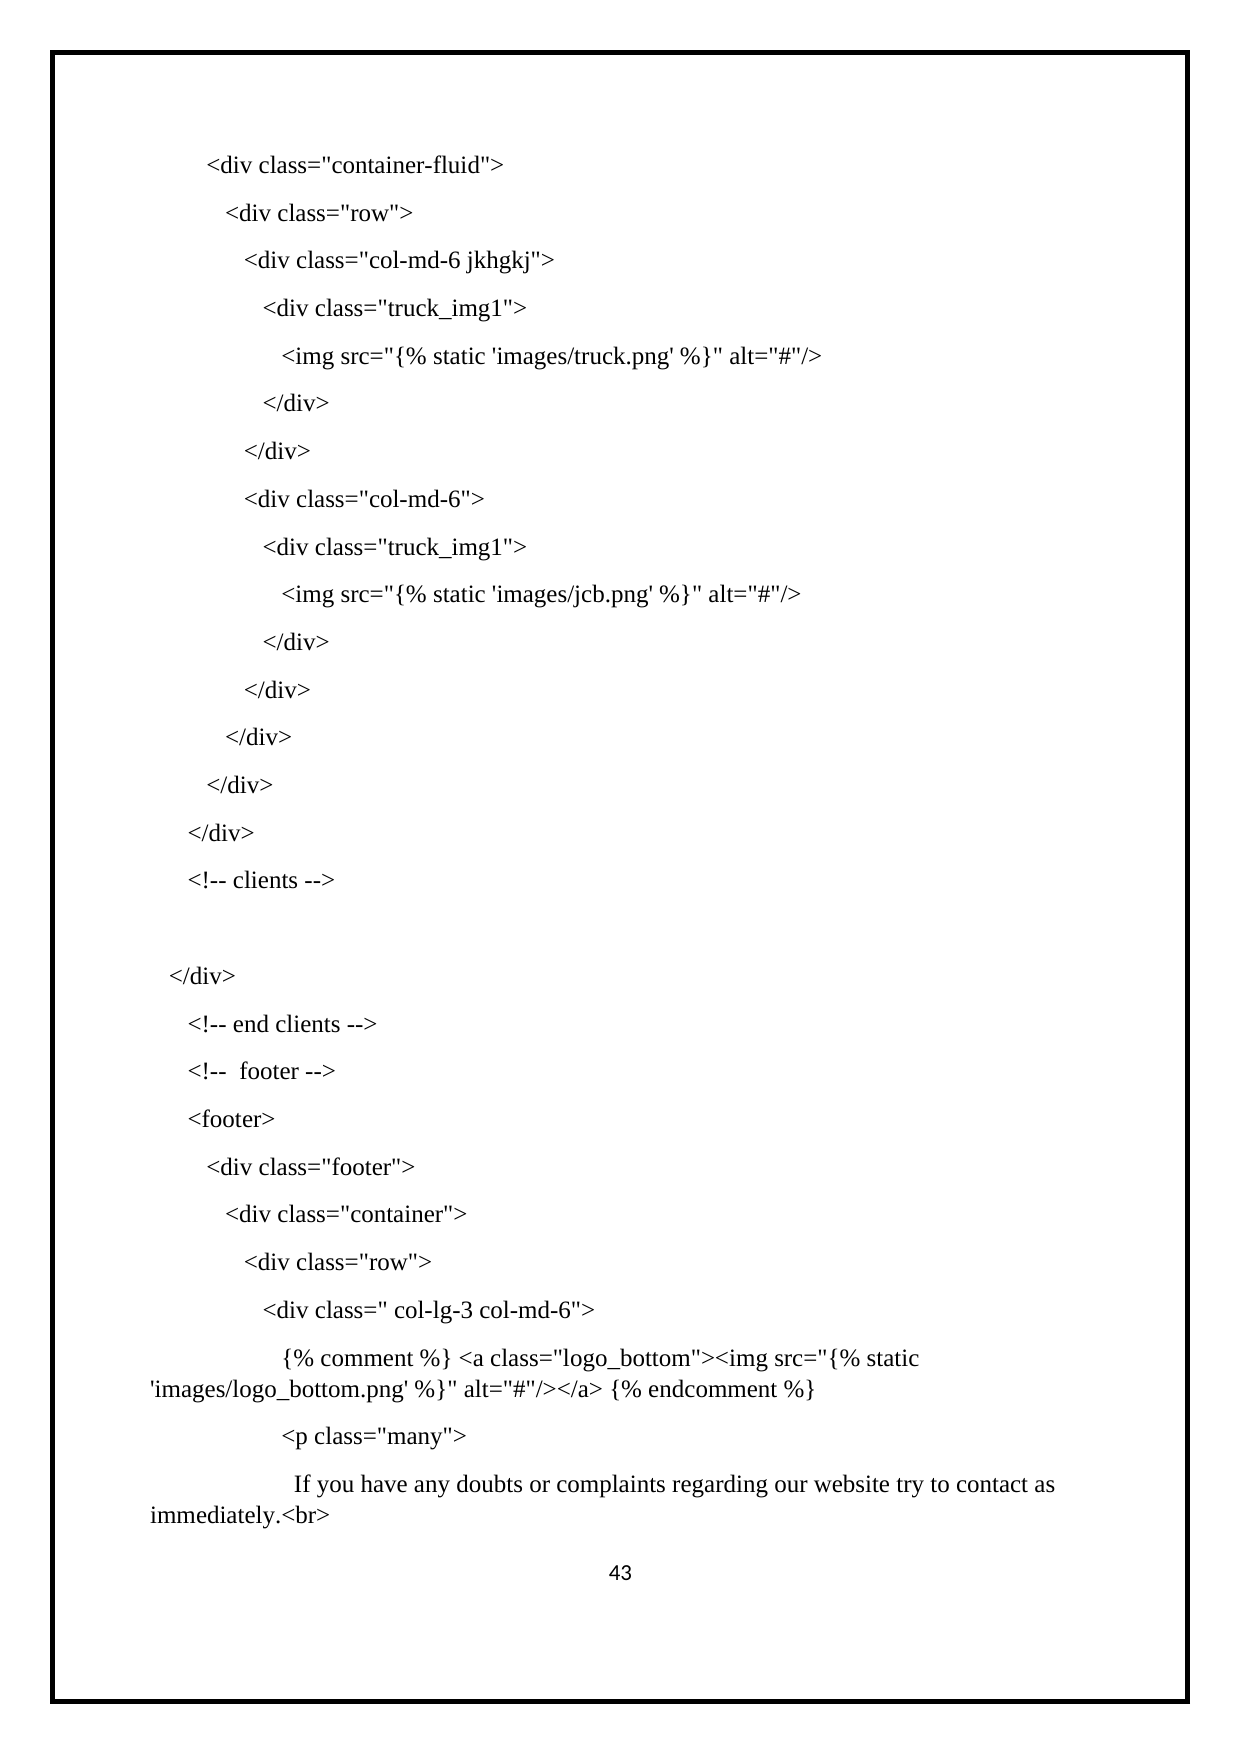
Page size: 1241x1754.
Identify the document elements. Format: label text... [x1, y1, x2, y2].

text <img src="{% static 'images/jcb.png' %}" alt="#"/> [150, 579, 1090, 608]
text <!-- end clients --> [150, 1009, 1090, 1037]
text <div class="container-fluid"> [150, 150, 1090, 179]
text <footer> [150, 1104, 1090, 1133]
text <div class="row"> [150, 198, 1090, 226]
text <div class=" col-lg-3 col-md-6"> [150, 1295, 1090, 1324]
text {% comment %} <a class="logo_bottom"><img src="{% static 'images/logo_bottom.png' %}" alt="#"/></a> {% endcomment %} [150, 1343, 1090, 1402]
text <!-- footer --> [150, 1056, 1090, 1085]
text </div> [150, 818, 1090, 847]
text </div> [150, 436, 1090, 465]
text </div> [150, 961, 1090, 990]
text <p class="many"> [150, 1421, 1090, 1450]
text </div> [150, 627, 1090, 656]
text </div> [150, 722, 1090, 751]
text If you have any doubts or complaints regarding our website try to contact as immediately.<br> [150, 1469, 1090, 1529]
text <!-- clients --> [150, 866, 1090, 894]
text </div> [150, 770, 1090, 799]
text <img src="{% static 'images/truck.png' %}" alt="#"/> [150, 341, 1090, 369]
text <div class="footer"> [150, 1152, 1090, 1181]
text <div class="col-md-6 jkhgkj"> [150, 245, 1090, 274]
text <div class="row"> [150, 1247, 1090, 1276]
text <div class="truck_img1"> [150, 532, 1090, 560]
text <div class="truck_img1"> [150, 293, 1090, 322]
text </div> [150, 388, 1090, 417]
text </div> [150, 675, 1090, 703]
text <div class="container"> [150, 1199, 1090, 1228]
text <div class="col-md-6"> [150, 484, 1090, 513]
